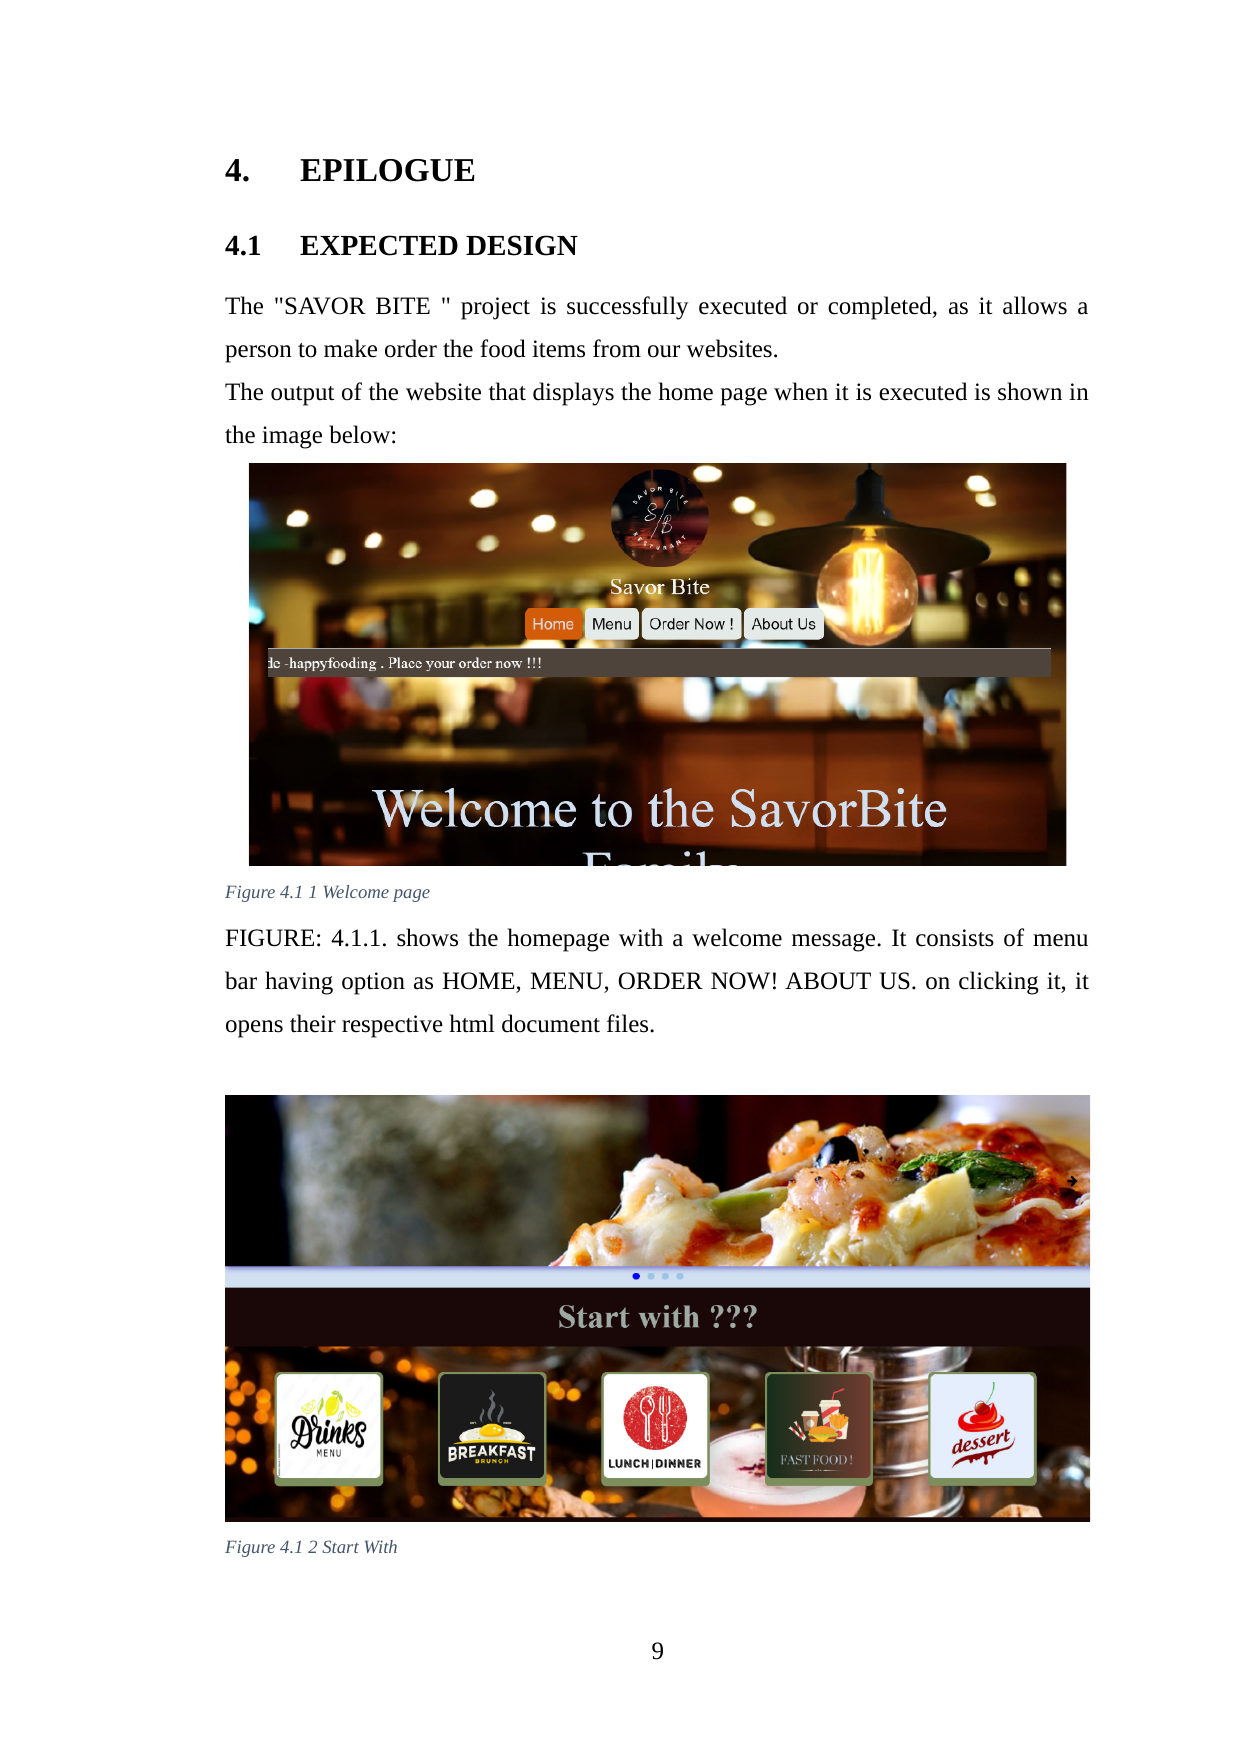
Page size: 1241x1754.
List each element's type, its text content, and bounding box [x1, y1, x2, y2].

subtitle EPILOGUE [225, 150, 1090, 188]
text The output of the website that displays the home page when it is executed is shown in the image below: [225, 377, 1090, 449]
text FIGURE: 4.1.1. shows the homepage with a welcome message. It consists of menu bar having option as HOME, MENU, ORDER NOW! ABOUT US. on clicking it, it opens their respective html document files. [225, 923, 1090, 1038]
picture [225, 1095, 1091, 1522]
text The "SAVOR BITE " project is successfully executed or completed, as it allows a person to make order the food items from our websites. [225, 291, 1090, 363]
subtitle EXPECTED DESIGN [225, 228, 1090, 262]
picture [248, 463, 1067, 866]
